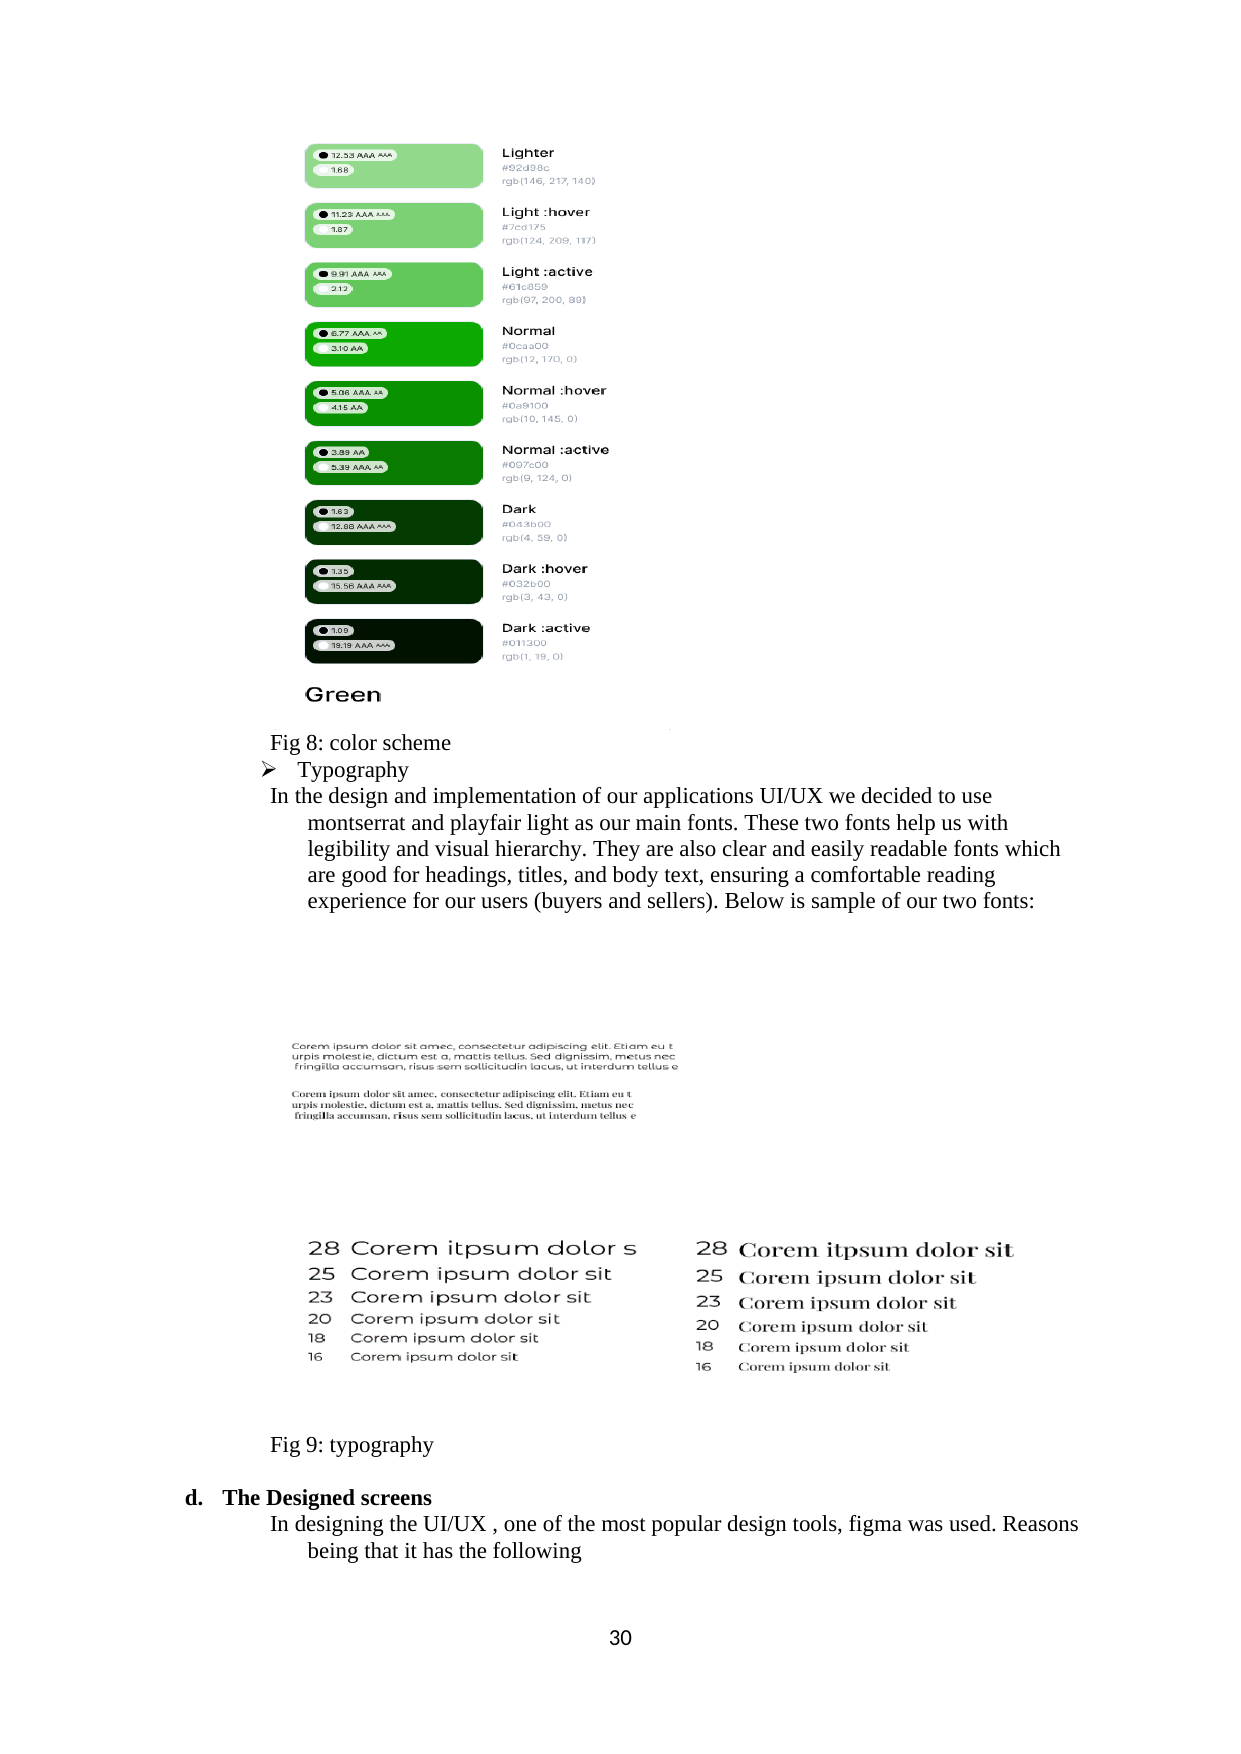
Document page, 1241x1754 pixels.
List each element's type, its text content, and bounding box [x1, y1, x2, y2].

list Fig 8: color scheme [270, 729, 1093, 756]
picture [269, 117, 677, 730]
list Fig 9: typography [270, 1431, 1093, 1458]
list The Designed screens [184, 1484, 1093, 1510]
list In the design and implementation of our applications UI/UX we decided to use montserrat and playfair light as our main fonts. These two fonts help us with legibility and visual hierarchy. They are also clear and easily readable fonts which are good for headings, titles, and body text, ensuring a comfortable reading experience for our users (buyers and sellers). Below is sample of our two fonts: [270, 782, 1093, 914]
list Typography [259, 756, 1093, 782]
list In designing the UI/UX , one of the most popular design tools, figma was used. Reasons being that it has the following [270, 1510, 1093, 1563]
picture [269, 993, 1059, 1432]
